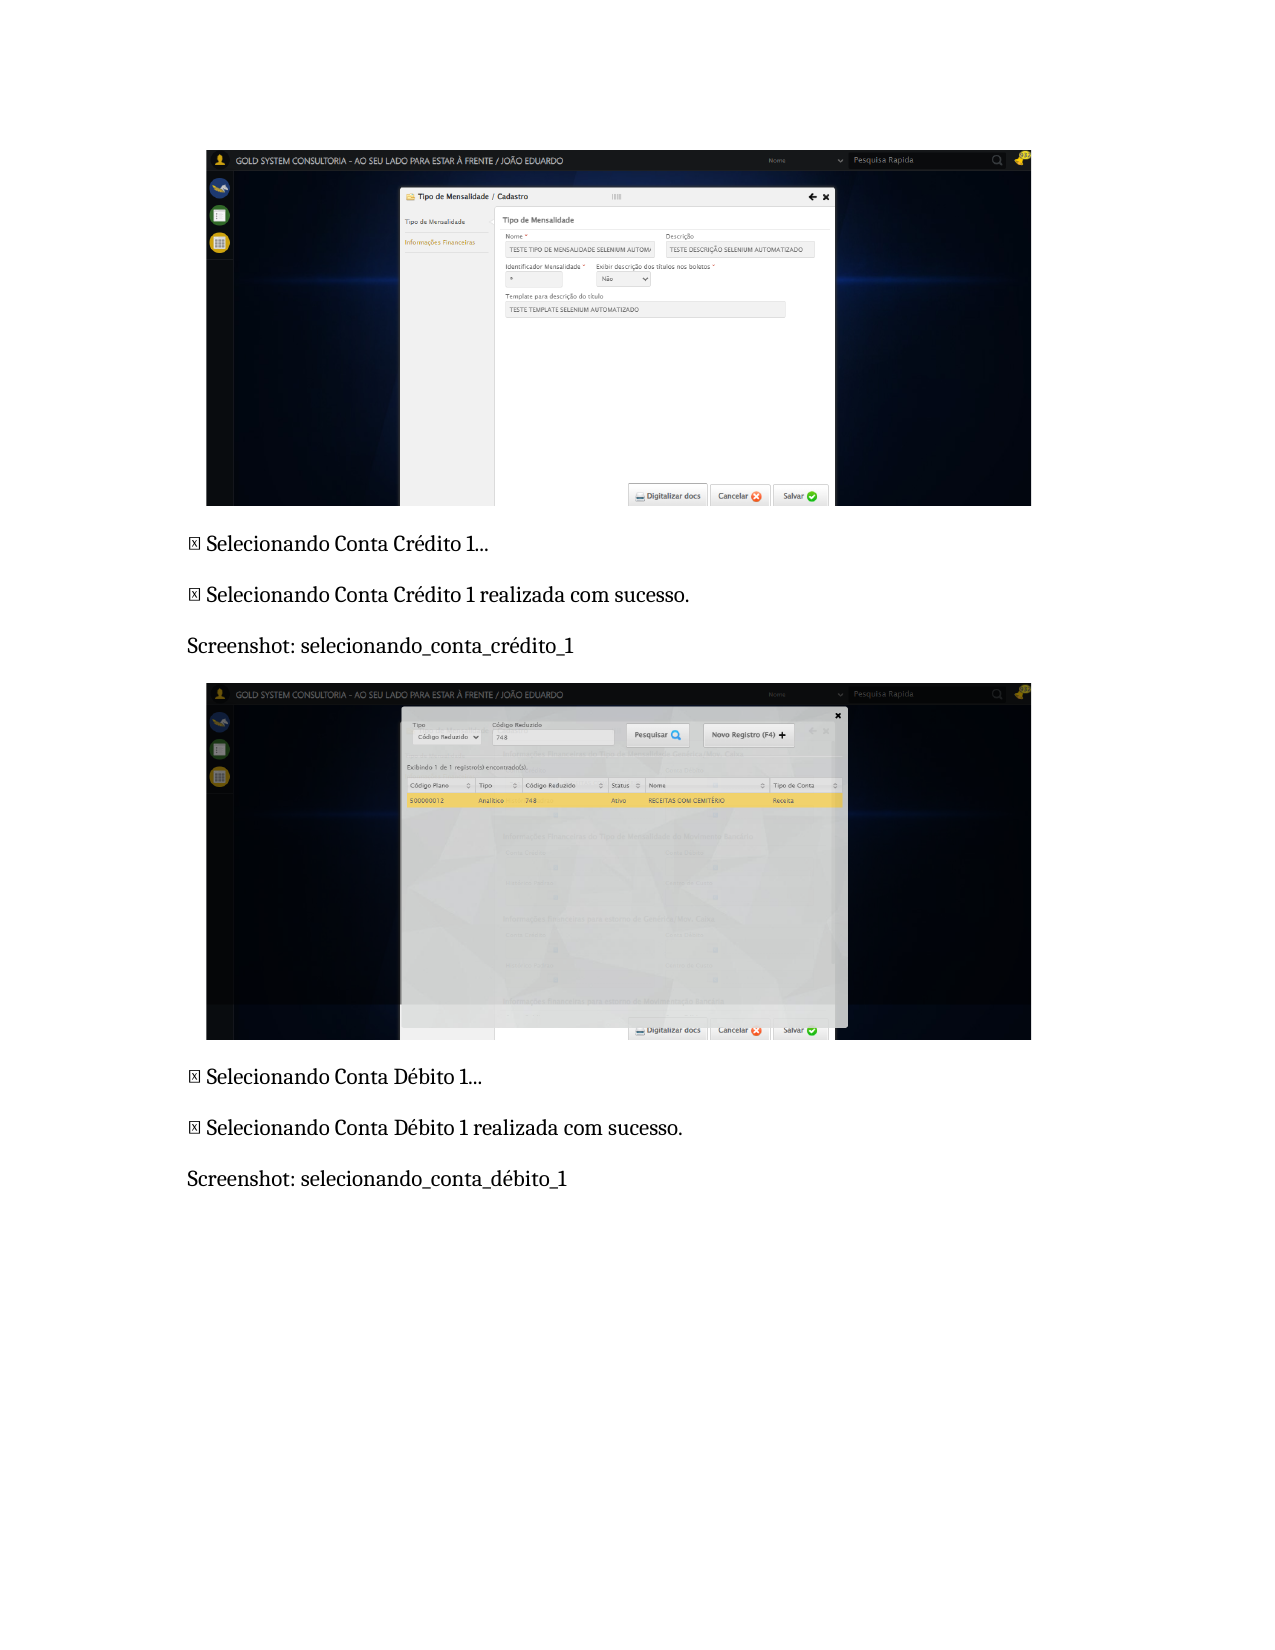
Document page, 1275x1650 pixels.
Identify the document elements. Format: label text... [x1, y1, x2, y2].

text ✅ Selecionando Conta Crédito 1 realizada com sucesso. [187, 581, 1087, 608]
text ✅ Selecionando Conta Débito 1 realizada com sucesso. [187, 1115, 1087, 1141]
text Screenshot: selecionando_conta_crédito_1 [187, 632, 1087, 659]
picture [206, 683, 1032, 1040]
text 🔄 Selecionando Conta Crédito 1... [187, 530, 1087, 557]
text 🔄 Selecionando Conta Débito 1... [187, 1064, 1087, 1090]
text Screenshot: selecionando_conta_débito_1 [187, 1166, 1087, 1192]
picture [206, 150, 1032, 506]
